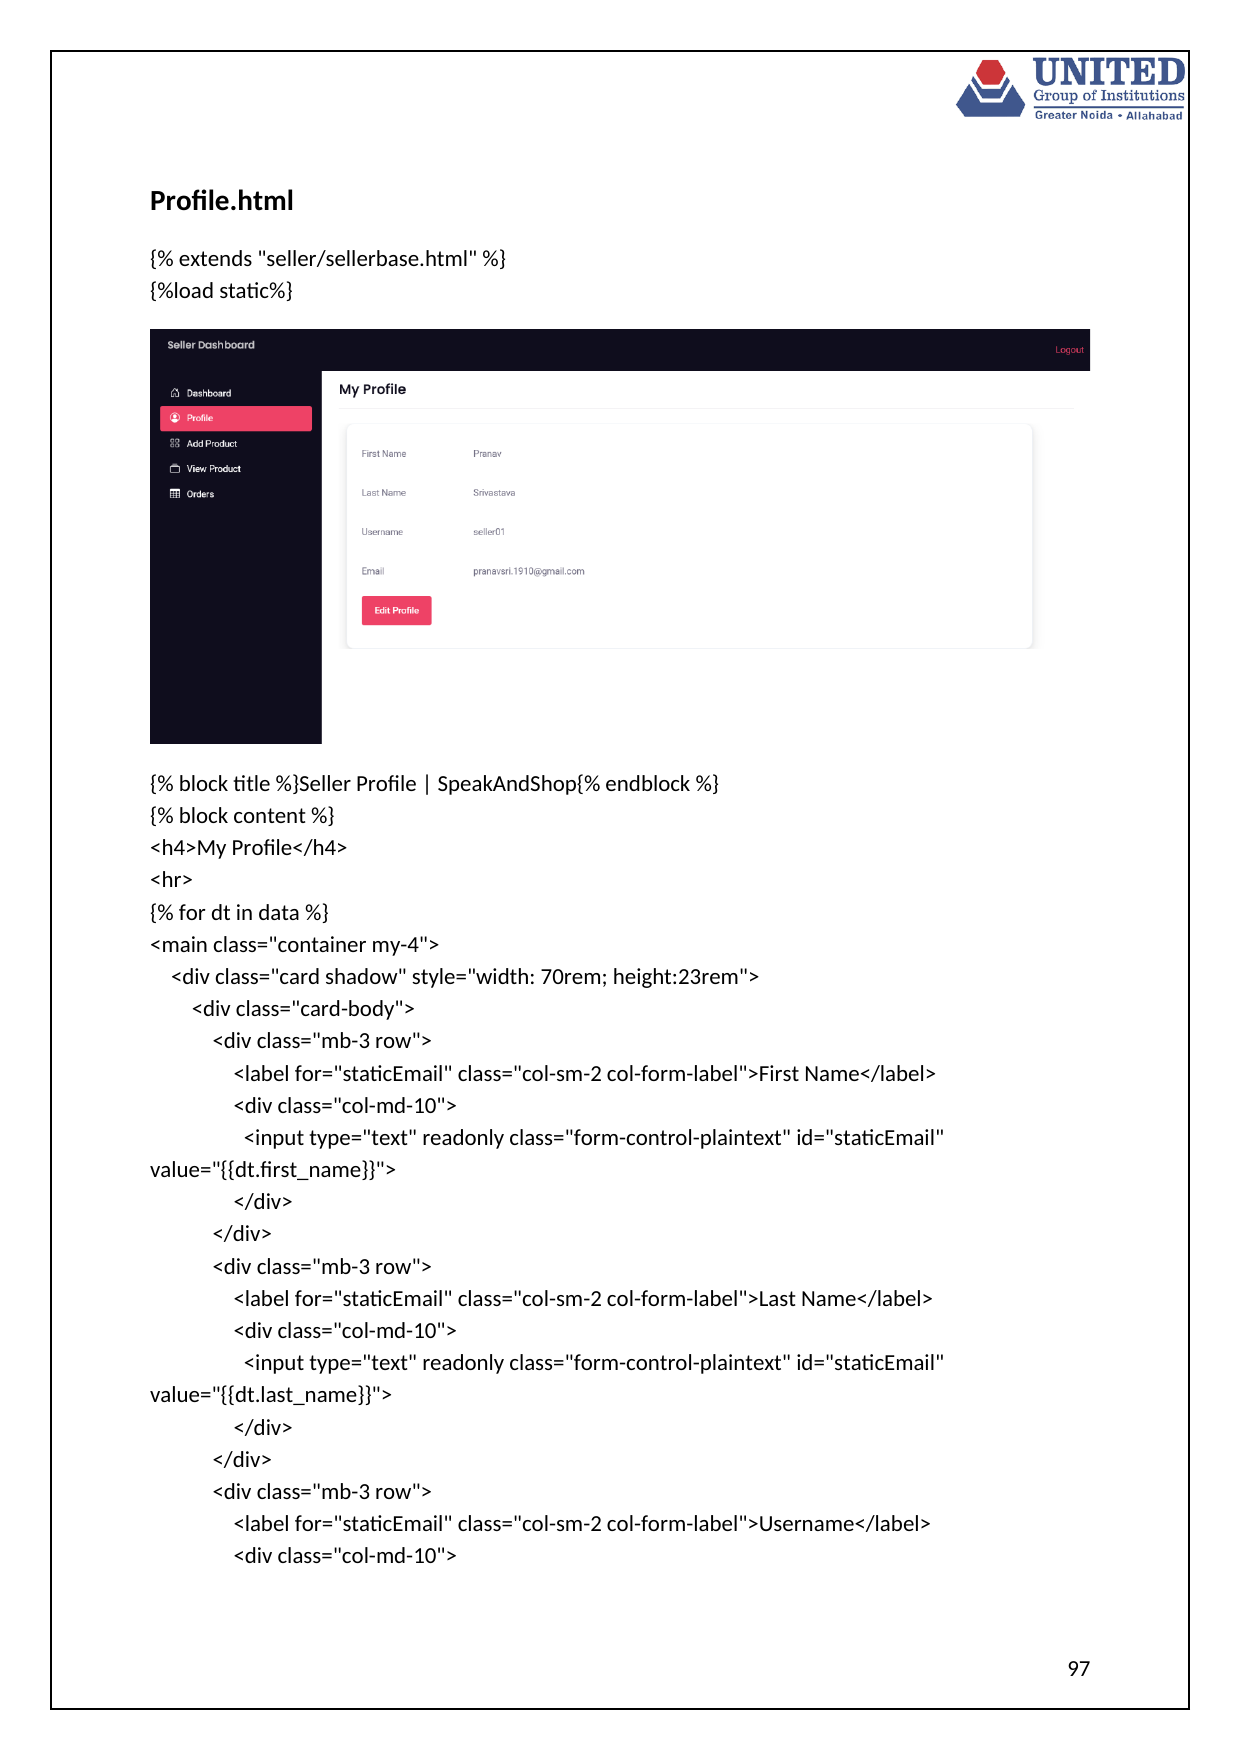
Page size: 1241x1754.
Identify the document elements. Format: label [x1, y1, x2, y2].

picture [952, 53, 1186, 124]
picture [150, 329, 1091, 744]
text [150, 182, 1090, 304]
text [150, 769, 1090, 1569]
